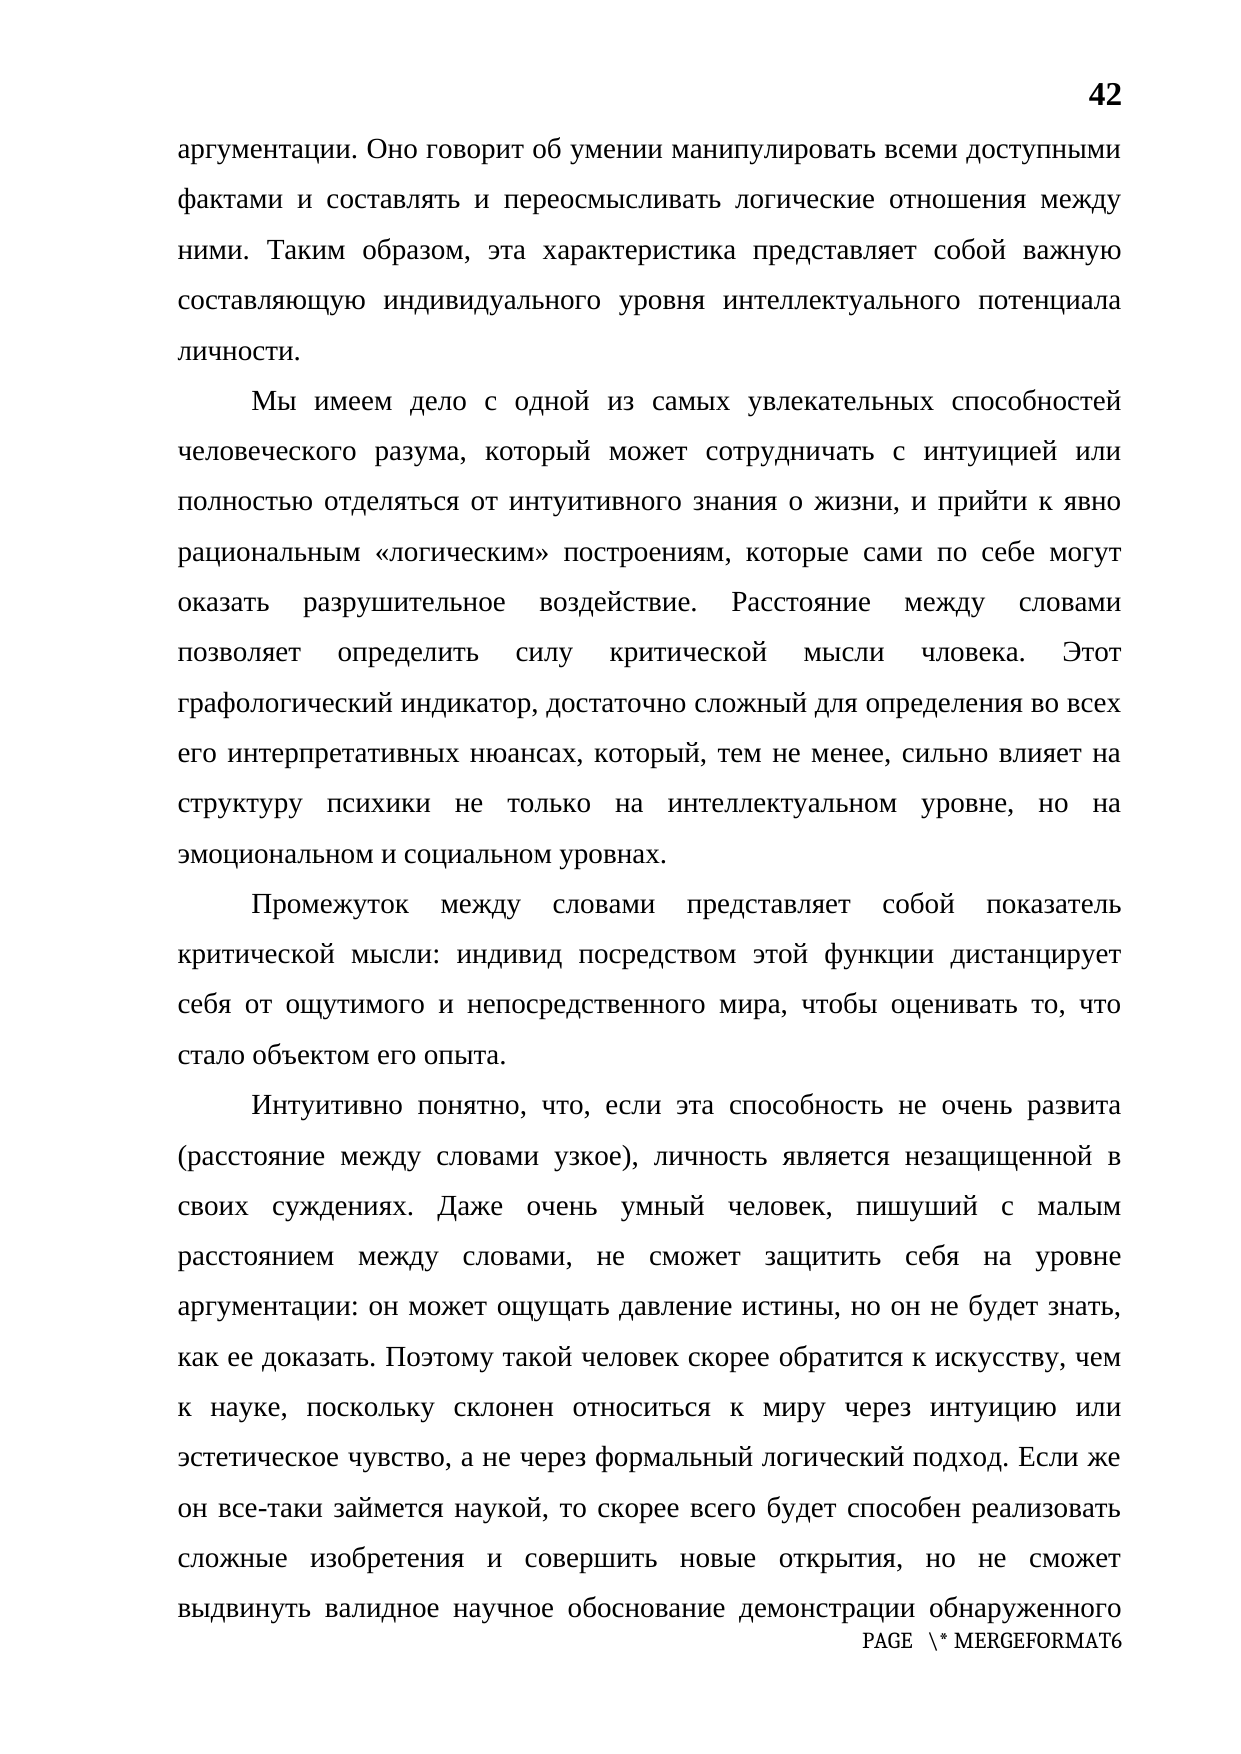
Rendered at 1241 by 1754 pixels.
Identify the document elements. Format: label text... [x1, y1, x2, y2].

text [177, 1087, 1122, 1624]
text Промежуток между словами представляет собой показатель критической мысли: индивид посредством этой функции дистанцирует себя от ощутимого и непосредственного мира, чтобы оценивать то, что стало объектом его опыта. [177, 886, 1122, 1071]
text Мы имеем дело с одной из самых увлекательных способностей человеческого разума, который может сотрудничать с интуицией или полностью отделяться от интуитивного знания о жизни, и прийти к явно рациональным «логическим» построениям, которые сами по себе могут оказать разрушительное воздействие. Расстояние между словами позволяет определить силу критической мысли чловека. Этот графологический индикатор, достаточно сложный для определения во всех его интерпретативных нюансах, который, тем не менее, сильно влияет на структуру психики не только на интеллектуальном уровне, но на эмоциональном и социальном уровнах. [177, 383, 1122, 869]
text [177, 131, 1122, 366]
